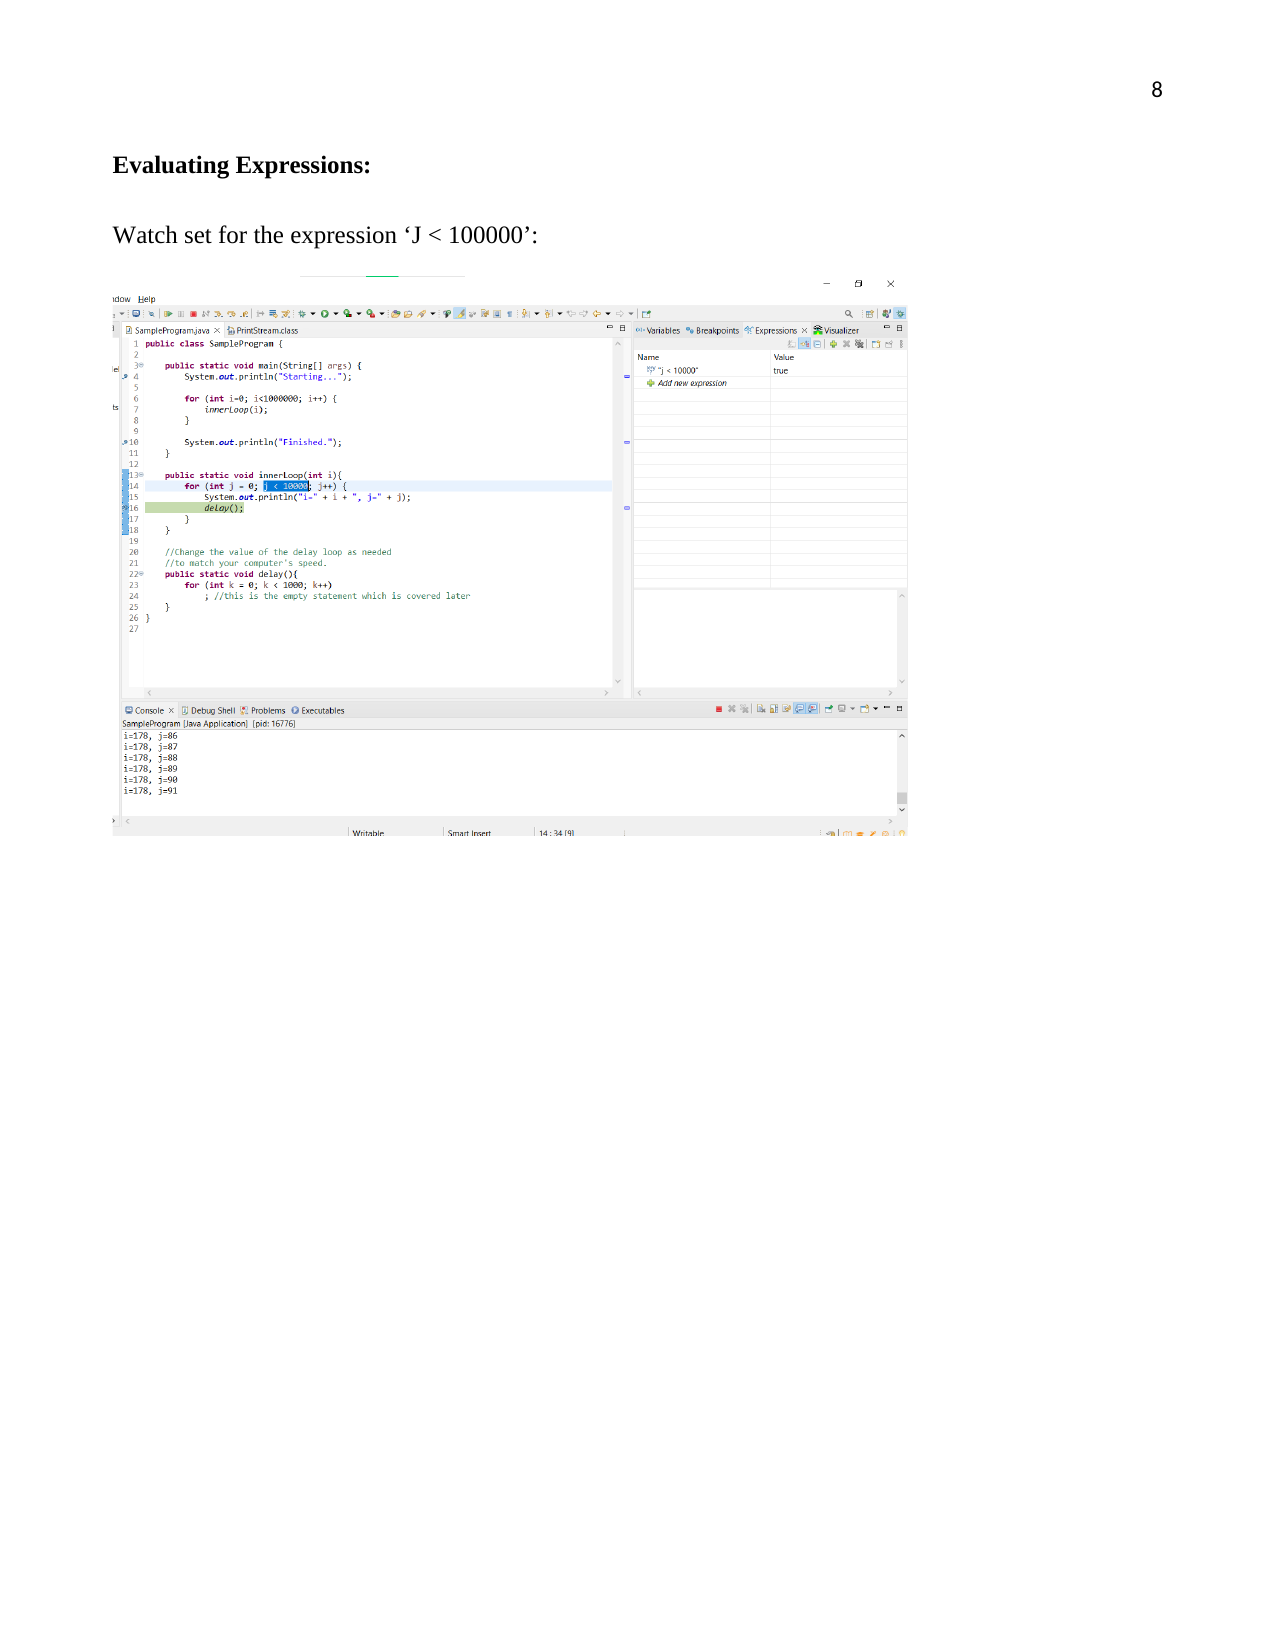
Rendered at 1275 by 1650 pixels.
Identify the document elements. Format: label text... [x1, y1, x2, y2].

text Evaluating Expressions: [112, 150, 1162, 179]
picture [112, 276, 908, 836]
